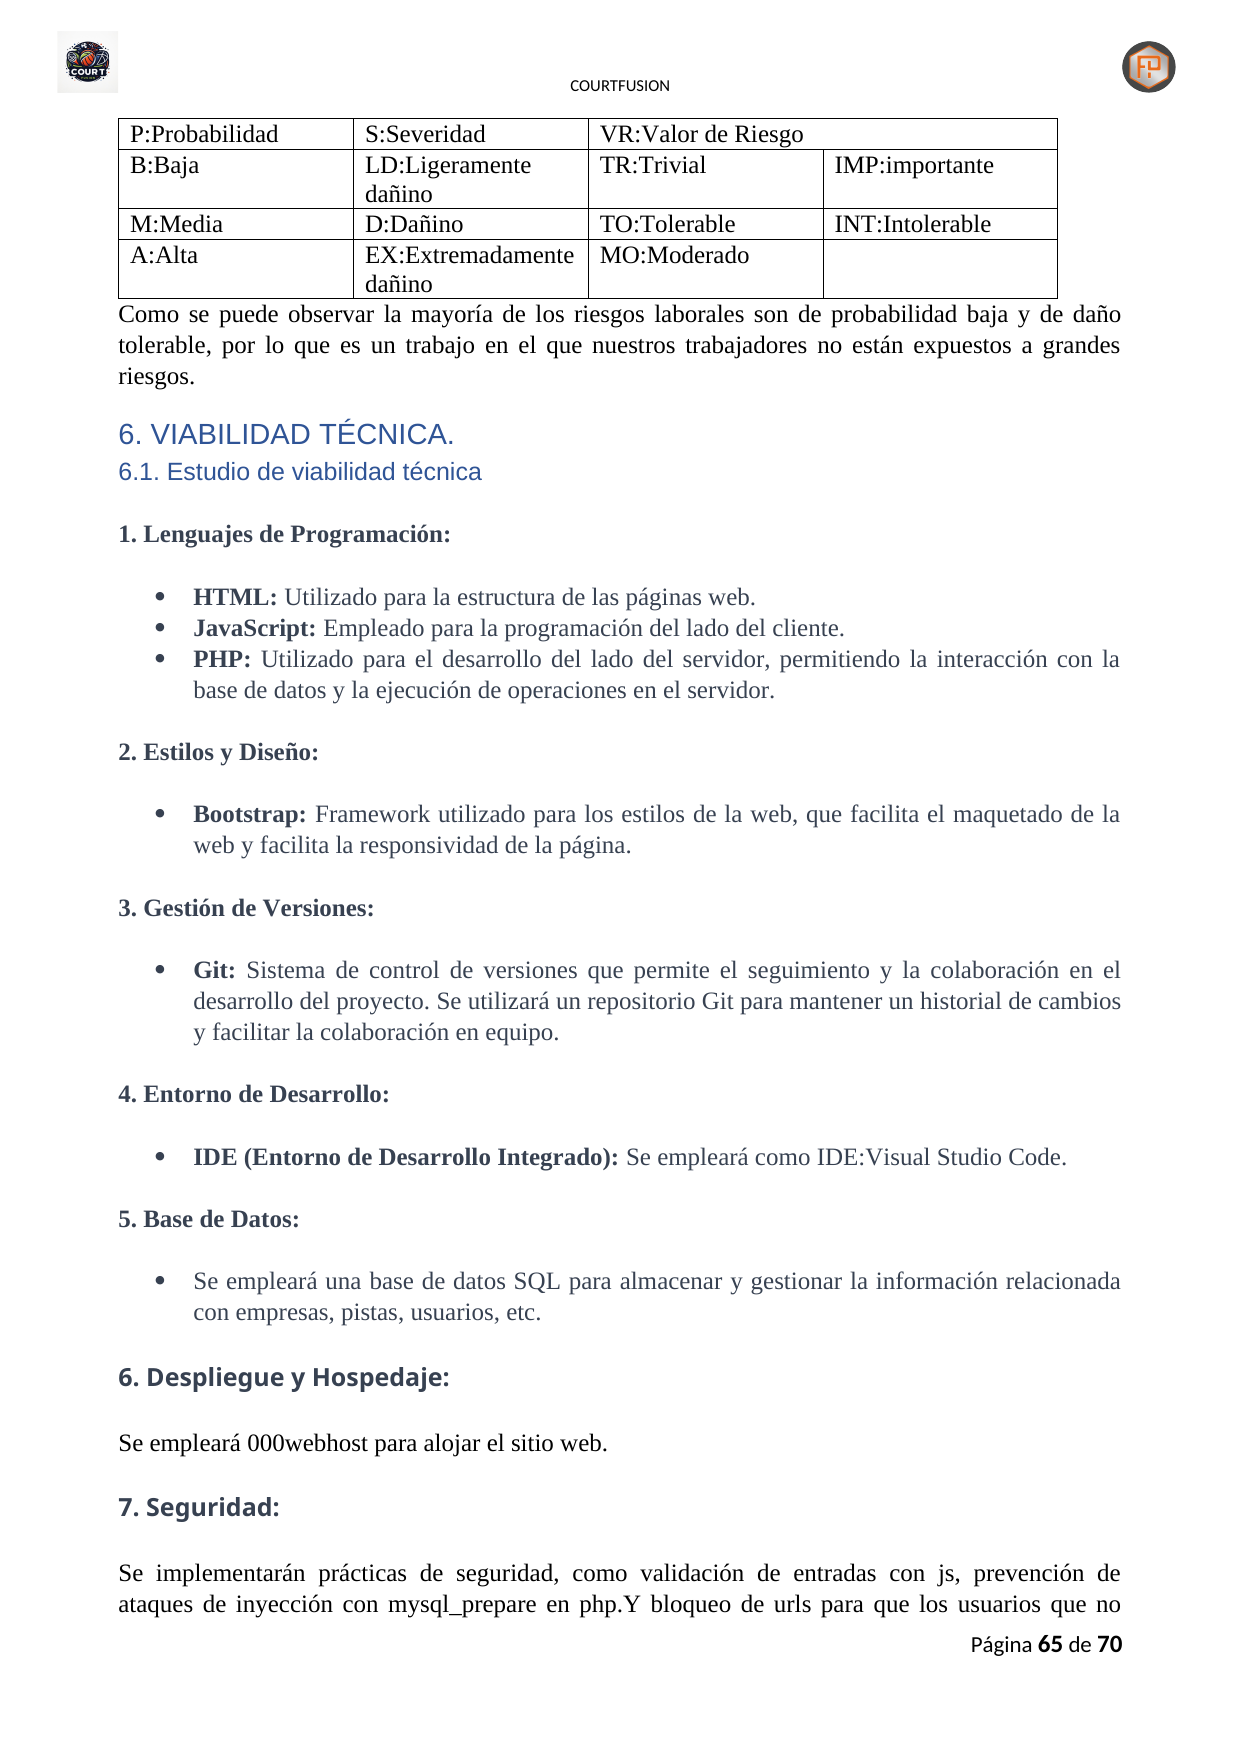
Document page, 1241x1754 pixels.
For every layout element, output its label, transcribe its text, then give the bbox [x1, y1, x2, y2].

table_cell LD:Ligeramente dañino [354, 150, 588, 208]
table_cell IMP:importante [824, 150, 1057, 208]
text 2. Estilos y Diseño: [118, 737, 1122, 766]
table_cell D:Dañino [354, 209, 588, 239]
table_cell TR:Trivial [589, 150, 823, 208]
picture [1122, 41, 1176, 93]
table_cell M:Media [119, 209, 353, 239]
list Se empleará una base de datos SQL para almacenar y gestionar la información relacionada con empresas, pistas, usuarios, etc. [156, 1266, 1122, 1326]
list JavaScript: Empleado para la programación del lado del cliente. [156, 613, 1122, 642]
table_header P:Probabilidad [119, 119, 353, 149]
text 1. Lenguajes de Programación: [118, 519, 1122, 548]
text 6. Despliegue y Hospedaje: [118, 1360, 1122, 1394]
subtitle 6. VIABILIDAD TÉCNICA. [118, 417, 1122, 450]
table_cell INT:Intolerable [824, 209, 1057, 239]
text 5. Base de Datos: [118, 1204, 1122, 1233]
text 4. Entorno de Desarrollo: [118, 1079, 1122, 1108]
list HTML: Utilizado para la estructura de las páginas web. [156, 582, 1122, 611]
list Git: Sistema de control de versiones que permite el seguimiento y la colaboración en el desarrollo del proyecto. Se utilizará un repositorio Git para mantener un historial de cambios y facilitar la colaboración en equipo. [156, 955, 1122, 1046]
text Se empleará 000webhost para alojar el sitio web. [118, 1428, 1122, 1456]
list IDE (Entorno de Desarrollo Integrado): Se empleará como IDE:Visual Studio Code. [156, 1142, 1122, 1171]
list PHP: Utilizado para el desarrollo del lado del servidor, permitiendo la interacción con la base de datos y la ejecución de operaciones en el servidor. [156, 644, 1122, 704]
table_cell B:Baja [119, 150, 353, 208]
table_header S:Severidad [354, 119, 588, 149]
table_cell TO:Tolerable [589, 209, 823, 239]
table_cell MO:Moderado [589, 240, 823, 298]
table_cell A:Alta [119, 240, 353, 298]
list Bootstrap: Framework utilizado para los estilos de la web, que facilita el maquetado de la web y facilita la responsividad de la página. [156, 799, 1122, 859]
text 7. Seguridad: [118, 1490, 1122, 1524]
table_cell EX:Extremadamente dañino [354, 240, 588, 298]
table_header VR:Valor de Riesgo [589, 119, 1057, 149]
subtitle 6.1. Estudio de viabilidad técnica [118, 457, 1122, 486]
text Como se puede observar la mayoría de los riesgos laborales son de probabilidad baja y de daño tolerable, por lo que es un trabajo en el que nuestros trabajadores no están expuestos a grandes riesgos. [118, 299, 1122, 389]
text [118, 1558, 1122, 1618]
table_cell [824, 240, 1057, 298]
text 3. Gestión de Versiones: [118, 893, 1122, 922]
